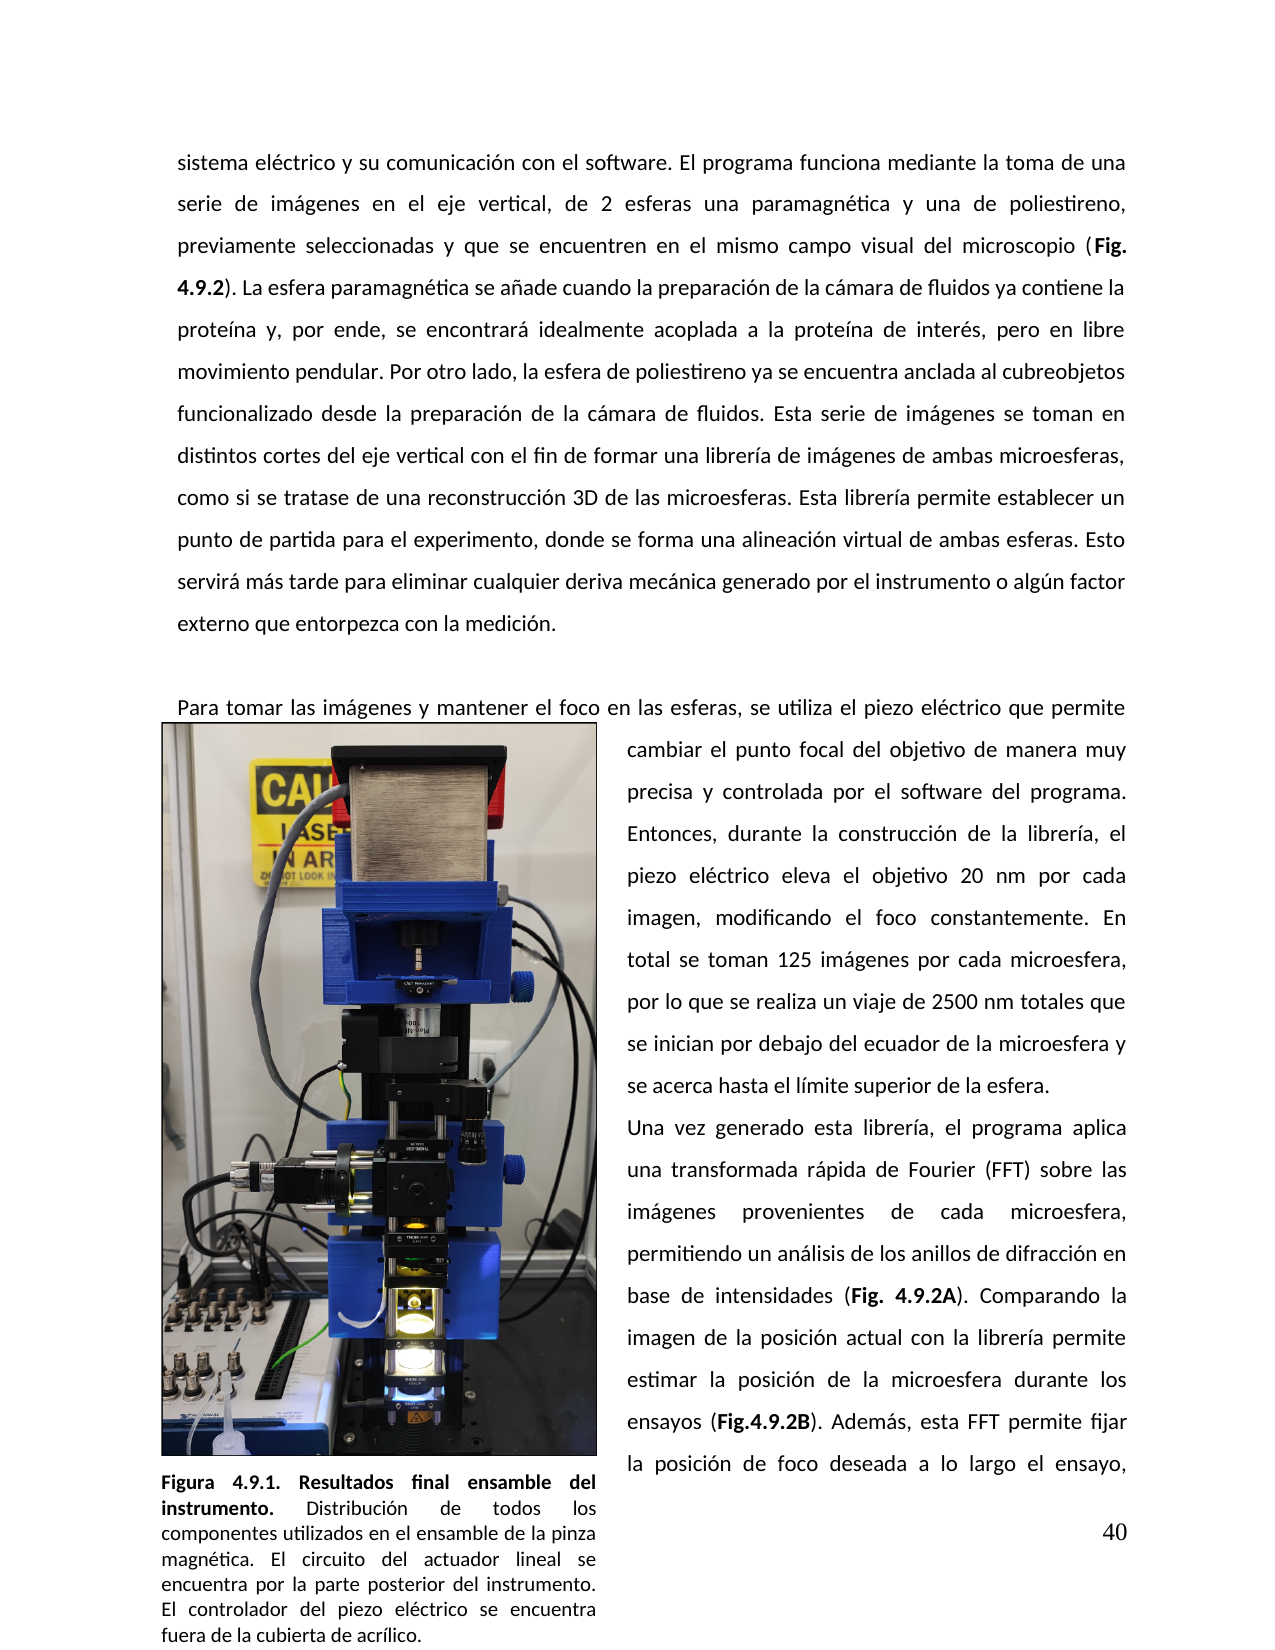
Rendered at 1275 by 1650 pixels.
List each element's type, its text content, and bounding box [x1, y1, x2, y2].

picture [161, 722, 597, 1456]
table_header Figura 4.9.1. Resultados final ensamble del instrumento. Distribución de todos los componentes utilizados en el ensamble de la pinza magnética. El circuito del actuador lineal se encuentra por la parte posterior del instrumento. El controlador del piezo eléctrico se encuentra fuera de la cubierta de acrílico. [150, 722, 608, 1650]
text Para tomar las imágenes y mantener el foco en las esferas, se utiliza el piezo eléctrico que permite cambiar el punto focal del objetivo de manera muy precisa y controlada por el software del programa. Entonces, durante la construcción de la librería, el piezo eléctrico eleva el objetivo 20 nm por cada imagen, modificando el foco constantemente. En total se toman 125 imágenes por cada microesfera, por lo que se realiza un viaje de 2500 nm totales que se inician por debajo del ecuador de la microesfera y se acerca hasta el límite superior de la esfera. [177, 693, 1127, 1099]
